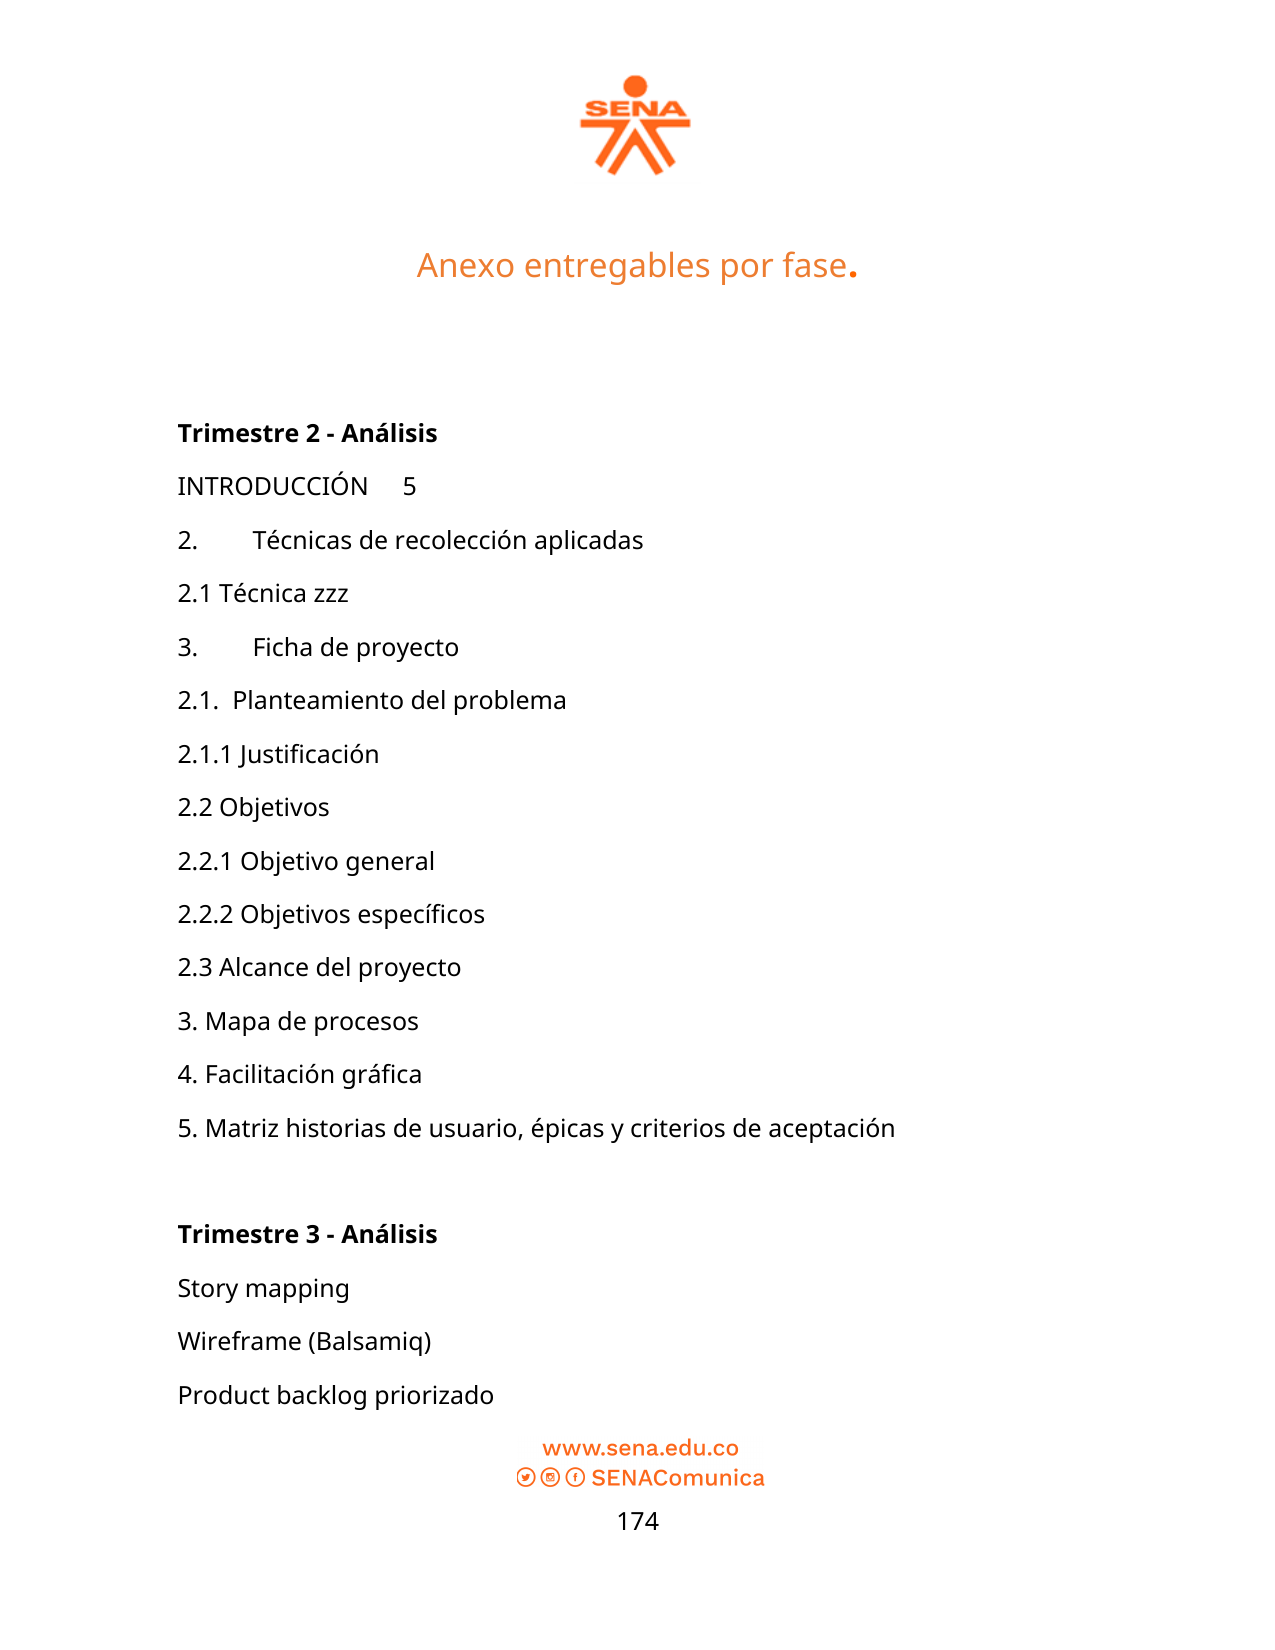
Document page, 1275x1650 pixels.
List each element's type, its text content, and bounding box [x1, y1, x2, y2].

text Product backlog priorizado [177, 1377, 1098, 1412]
text 4. Facilitación gráfica [177, 1057, 1098, 1091]
text 2.1.1 Justificación [177, 736, 1098, 770]
text Anexo entregables por fase. [177, 237, 1098, 288]
picture [517, 1436, 765, 1487]
text 2.2.1 Objetivo general [177, 843, 1098, 877]
text Trimestre 2 - Análisis [177, 416, 1098, 450]
text 2.3 Alcance del proyecto [177, 950, 1098, 984]
text 5. Matriz historias de usuario, épicas y criterios de aceptación [177, 1110, 1098, 1144]
text 2.1. Planteamiento del problema [177, 683, 1098, 717]
text Story mapping [177, 1271, 1098, 1305]
text 2.2 Objetivos [177, 790, 1098, 824]
text 3. Ficha de proyecto [177, 629, 1098, 663]
text INTRODUCCIÓN 5 [177, 469, 1098, 503]
text 2.1 Técnica zzz [177, 576, 1098, 610]
text 3. Mapa de procesos [177, 1003, 1098, 1037]
text 2. Técnicas de recolección aplicadas [177, 522, 1098, 557]
text 2.2.2 Objetivos específicos [177, 897, 1098, 931]
text Trimestre 3 - Análisis [177, 1217, 1098, 1251]
text Wireframe (Balsamiq) [177, 1324, 1098, 1358]
picture [573, 73, 702, 184]
